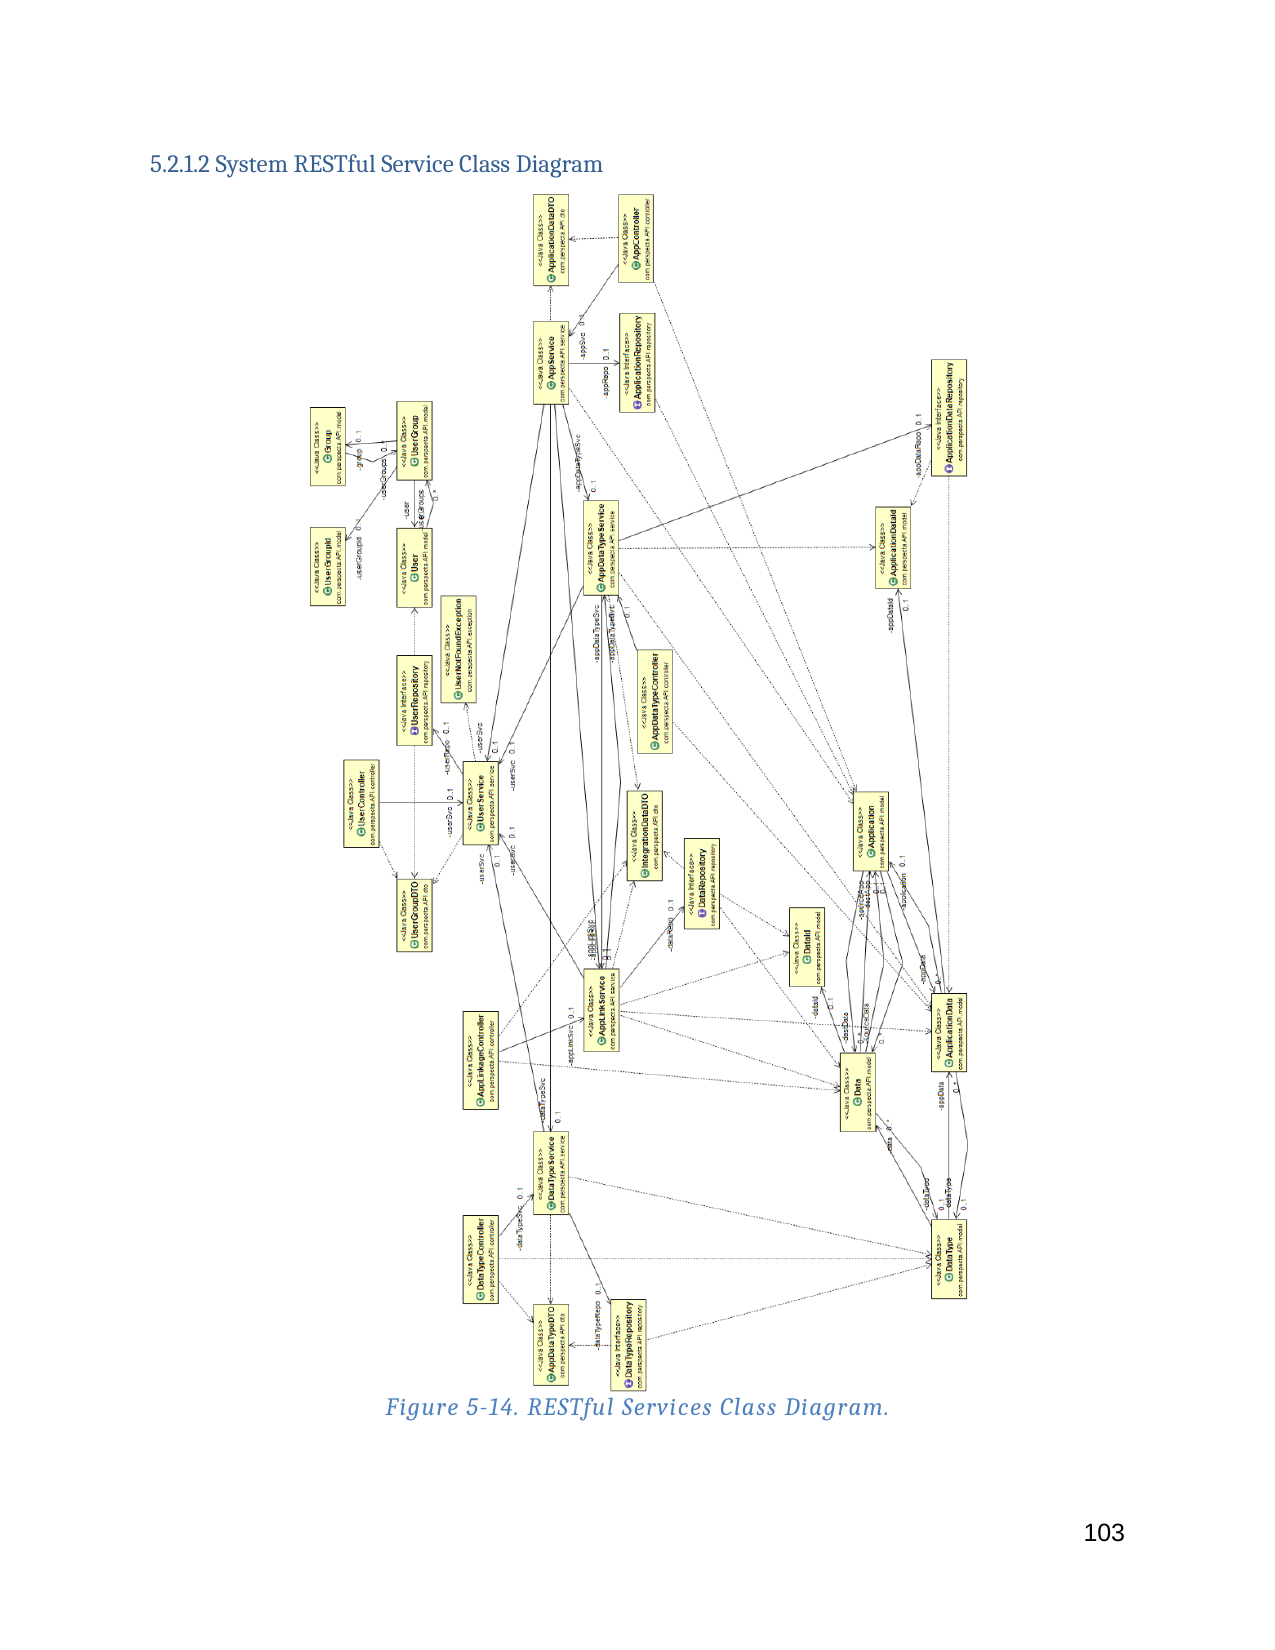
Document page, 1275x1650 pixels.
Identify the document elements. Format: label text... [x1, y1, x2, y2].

picture [308, 193, 967, 1391]
subtitle 5.2.1.2 System RESTful Service Class Diagram [150, 150, 1125, 179]
table_cell Figure 5-14. RESTful Services Class Diagram. [150, 1393, 1125, 1422]
table_header [150, 191, 1125, 1393]
